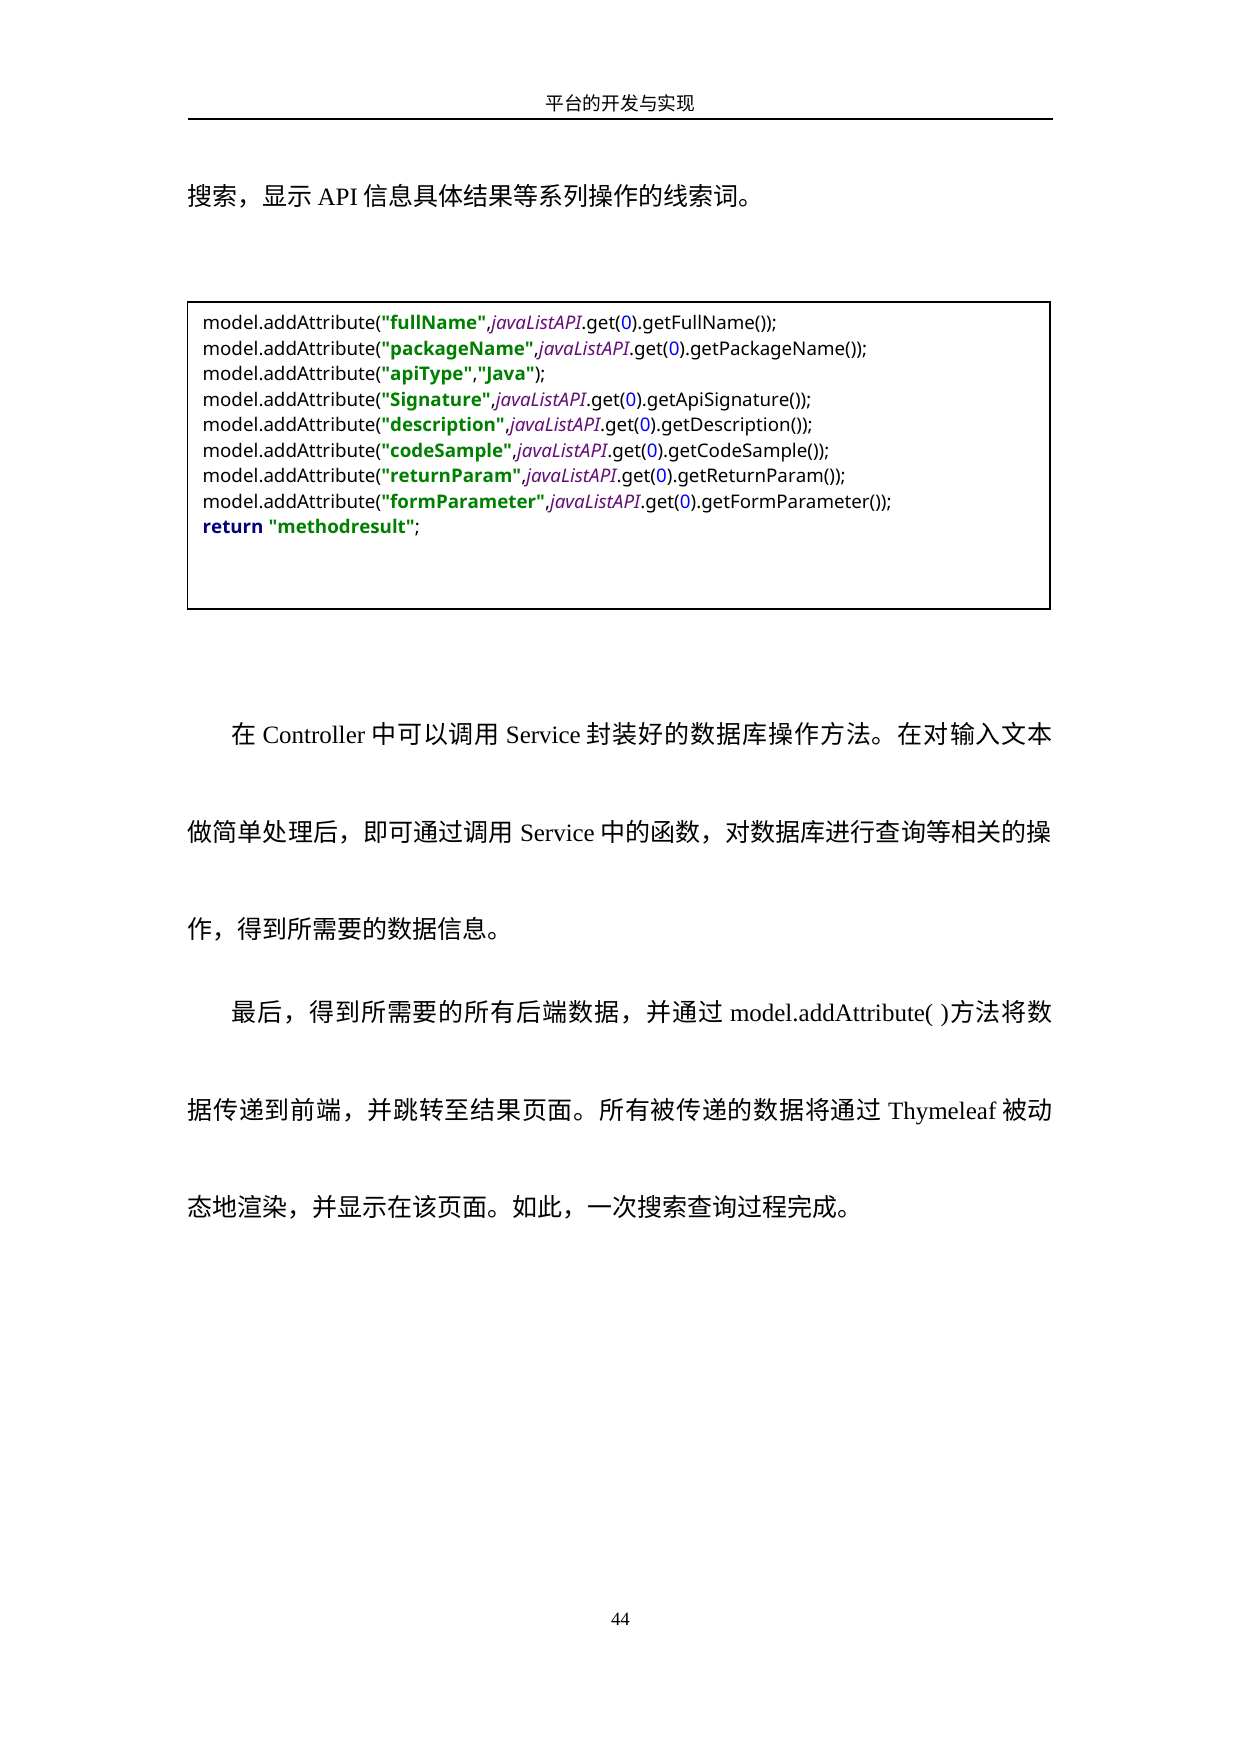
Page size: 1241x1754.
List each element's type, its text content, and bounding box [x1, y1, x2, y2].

text 在Controller中可以调用Service封装好的数据库操作方法。在对输入文本做简单处理后，即可通过调用Service中的函数，对数据库进行查询等相关的操作，得到所需要的数据信息。 [187, 245, 1053, 960]
text 最后，得到所需要的所有后端数据，并通过model.addAttribute( )方法将数据传递到前端，并跳转至结果页面。所有被传递的数据将通过Thymeleaf被动态地渲染，并显示在该页面。如此，一次搜索查询过程完成。 [187, 978, 1053, 1238]
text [187, 162, 1053, 227]
